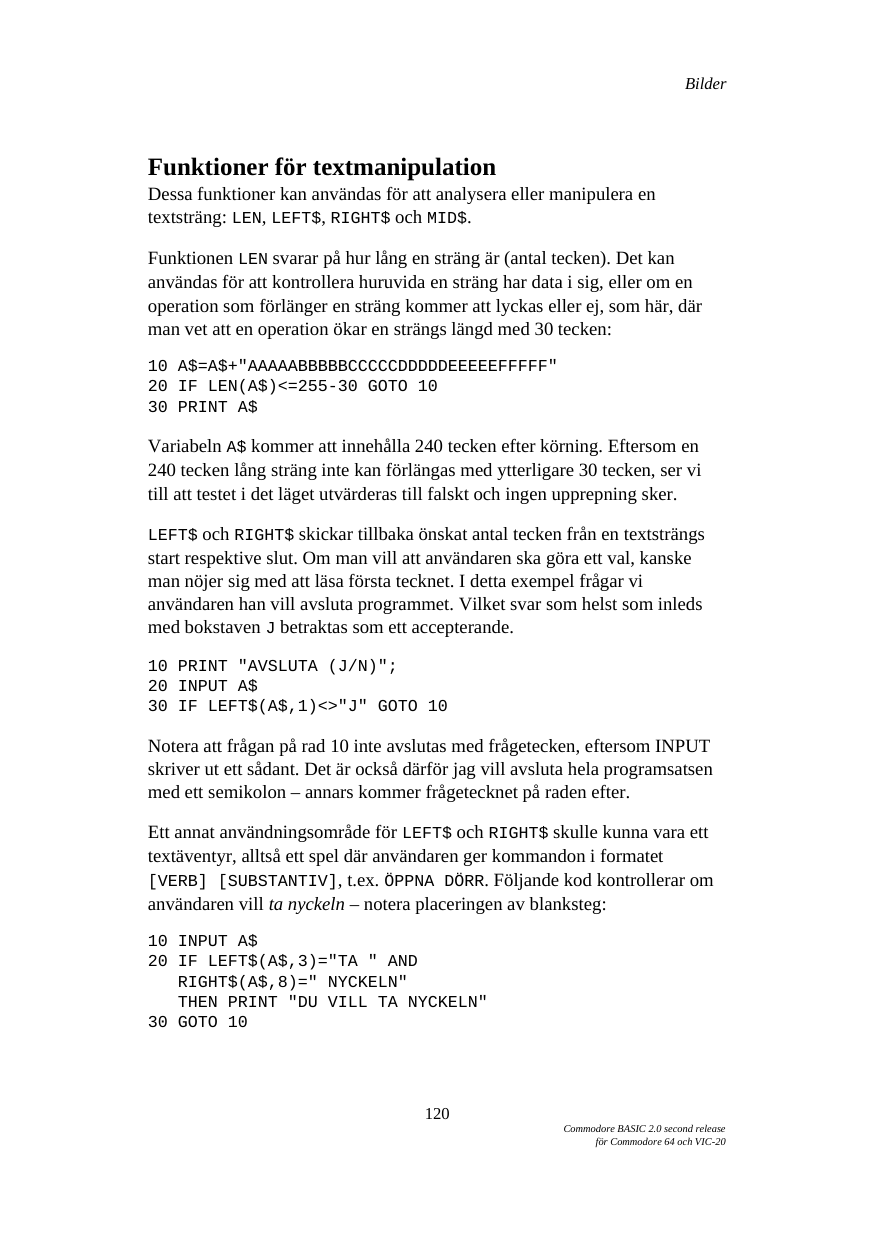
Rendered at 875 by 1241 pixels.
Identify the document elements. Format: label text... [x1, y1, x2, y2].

text 10 INPUT A$ 20 IF LEFT$(A$,3)="TA " AND RIGHT$(A$,8)=" NYCKELN" THEN PRINT "DU VILL TA NYCKELN" 30 GOTO 10 [148, 933, 726, 1033]
text Funktionen LEN svarar på hur lång en sträng är (antal tecken). Det kan användas för att kontrollera huruvida en sträng har data i sig, eller om en operation som förlänger en sträng kommer att lyckas eller ej, som här, där man vet att en operation ökar en strängs längd med 30 tecken: [148, 247, 726, 339]
text LEFT$ och RIGHT$ skickar tillbaka önskat antal tecken från en textsträngs start respektive slut. Om man vill att användaren ska göra ett val, kanske man nöjer sig med att läsa första tecknet. I detta exempel frågar vi användaren han vill avsluta programmet. Vilket svar som helst som inleds med bokstaven J betraktas som ett accepterande. [148, 522, 726, 639]
subtitle Funktioner för textmanipulation [148, 152, 726, 181]
text 10 A$=A$+"AAAAABBBBBCCCCCDDDDDEEEEEFFFFF" 20 IF LEN(A$)<=255-30 GOTO 10 30 PRINT A$ [148, 358, 726, 417]
text Notera att frågan på rad 10 inte avslutas med frågetecken, eftersom INPUT skriver ut ett sådant. Det är också därför jag vill avsluta hela programsatsen med ett semikolon – annars kommer frågetecknet på raden efter. [148, 735, 726, 803]
text Ett annat användningsområde för LEFT$ och RIGHT$ skulle kunna vara ett textäventyr, alltså ett spel där användaren ger kommandon i formatet [VERB] [SUBSTANTIV], t.ex. ÖPPNA DÖRR. Följande kod kontrollerar om användaren vill ta nyckeln – notera placeringen av blanksteg: [148, 821, 726, 914]
text Variabeln A$ kommer att innehålla 240 tecken efter körning. Eftersom en 240 tecken lång sträng inte kan förlängas med ytterligare 30 tecken, ser vi till att testet i det läget utvärderas till falskt och ingen upprepning sker. [148, 435, 726, 504]
text 10 PRINT "AVSLUTA (J/N)"; 20 INPUT A$ 30 IF LEFT$(A$,1)<>"J" GOTO 10 [148, 657, 726, 717]
text Dessa funktioner kan användas för att analysera eller manipulera en textsträng: LEN, LEFT$, RIGHT$ och MID$. [148, 183, 726, 229]
